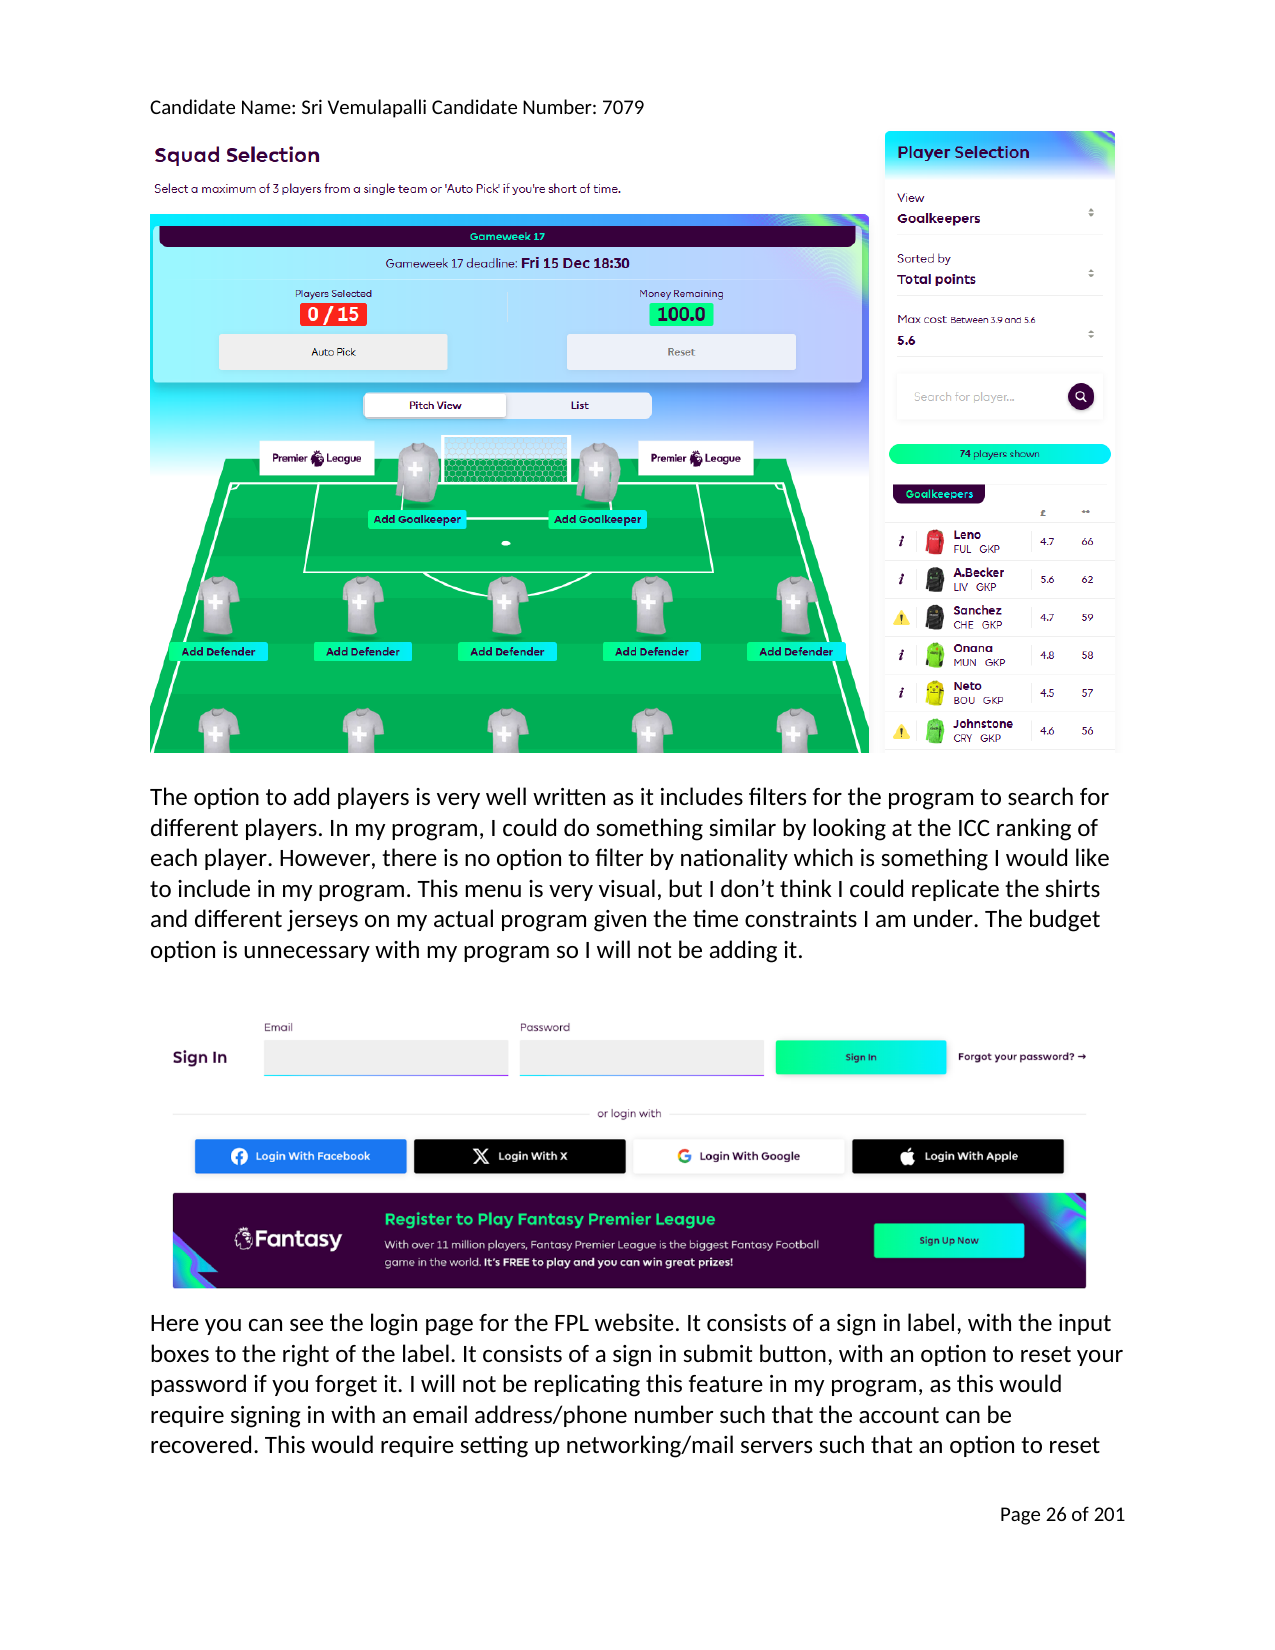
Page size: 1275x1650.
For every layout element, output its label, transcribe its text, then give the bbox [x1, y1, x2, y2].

picture [150, 993, 1125, 1308]
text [150, 1308, 1125, 1460]
text The option to add players is very well written as it includes filters for the program to search for different players. In my program, I could do something similar by looking at the ICC ranking of each player. However, there is no option to filter by nationality which is something I would like to include in my program. This menu is very visual, but I don’t think I could replicate the shirts and different jerseys on my actual program given the time constraints I am under. The budget option is unnecessary with my program so I will not be adding it. [150, 782, 1125, 965]
picture [150, 120, 1125, 753]
